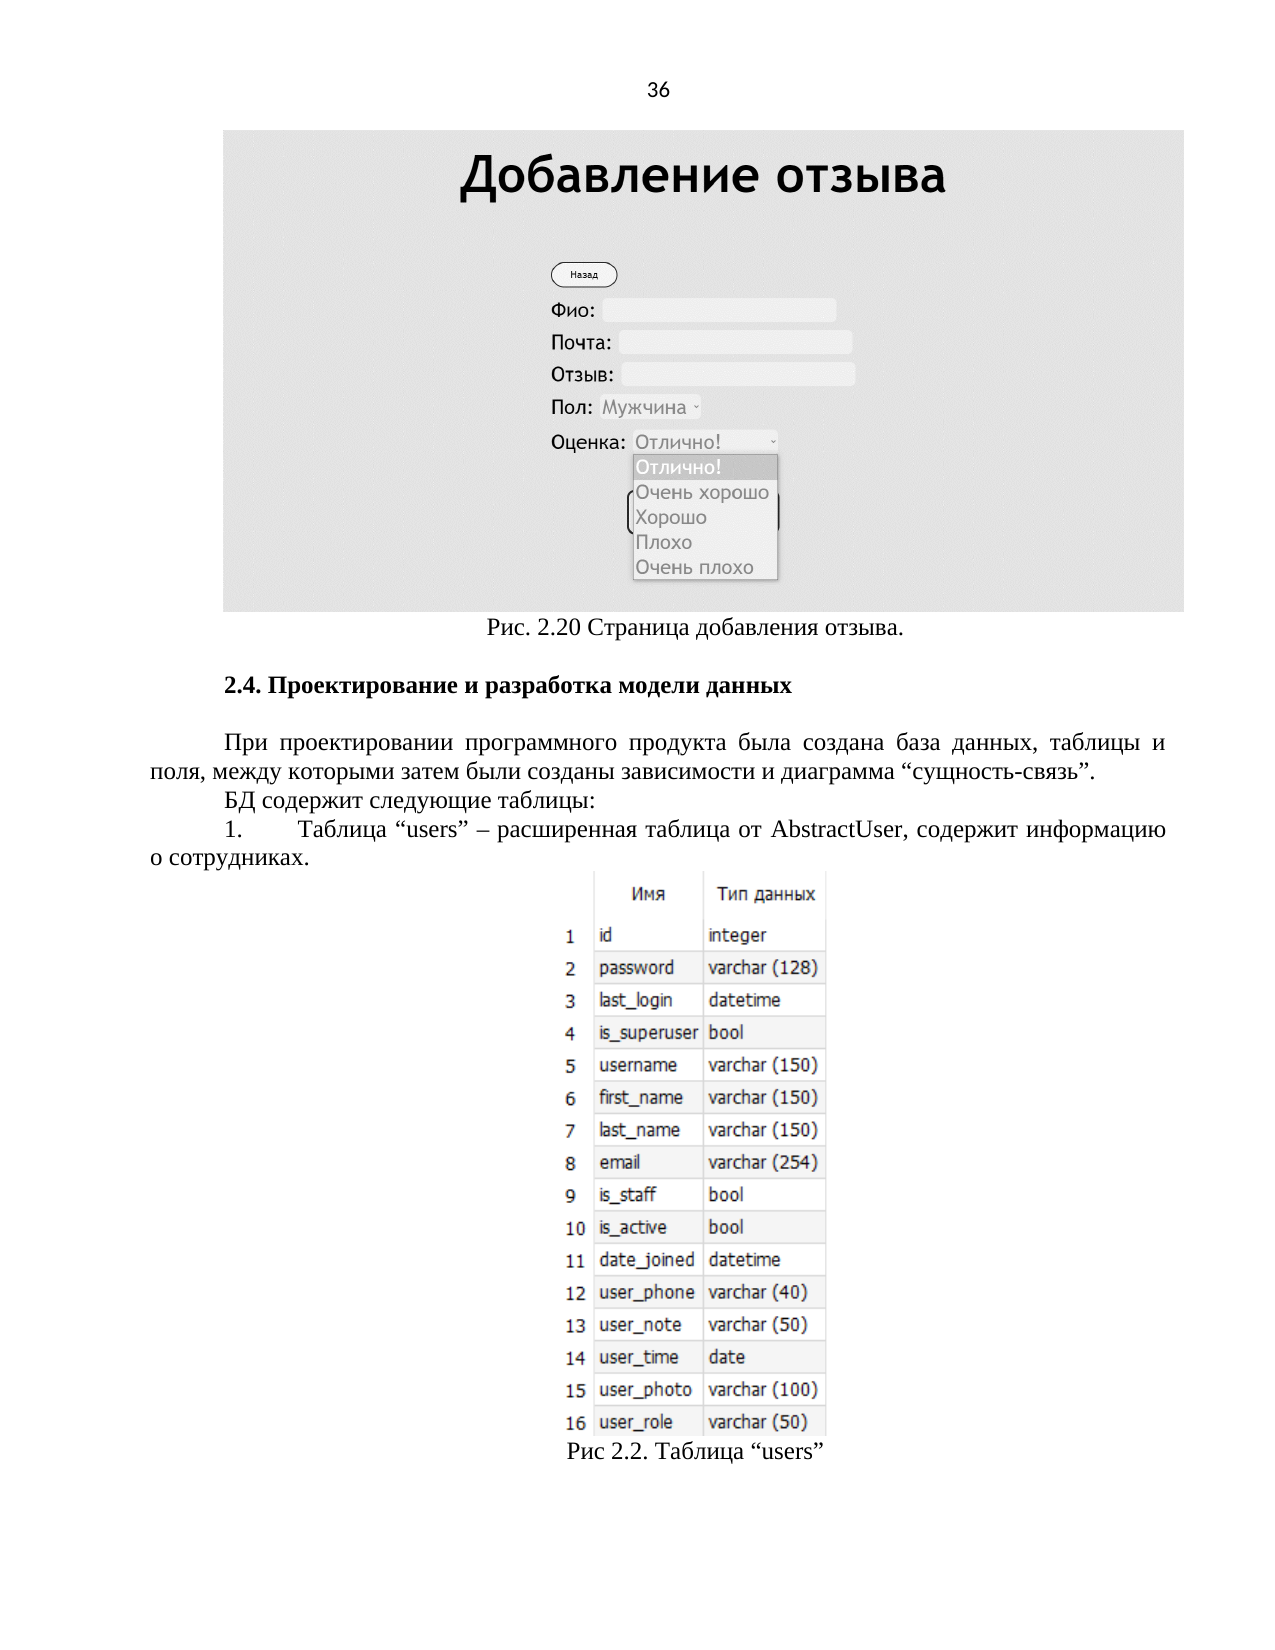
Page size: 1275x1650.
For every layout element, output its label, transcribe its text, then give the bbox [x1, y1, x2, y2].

text 2.4. Проектирование и разработка модели данных [150, 670, 1167, 699]
list Таблица “users” – расширенная таблица от AbstractUser, содержит информацию о сотрудниках. [150, 814, 1167, 871]
text При проектировании программного продукта была создана база данных, таблицы и поля, между которыми затем были созданы зависимости и диаграмма “сущность-связь”. [150, 727, 1167, 785]
text БД содержит следующие таблицы: [150, 785, 1167, 814]
text Рис 2.2. Таблица “users” [150, 1436, 1167, 1464]
picture [223, 130, 1184, 612]
text Рис. 2.20 Страница добавления отзыва. [150, 612, 1167, 641]
picture [564, 871, 827, 1436]
